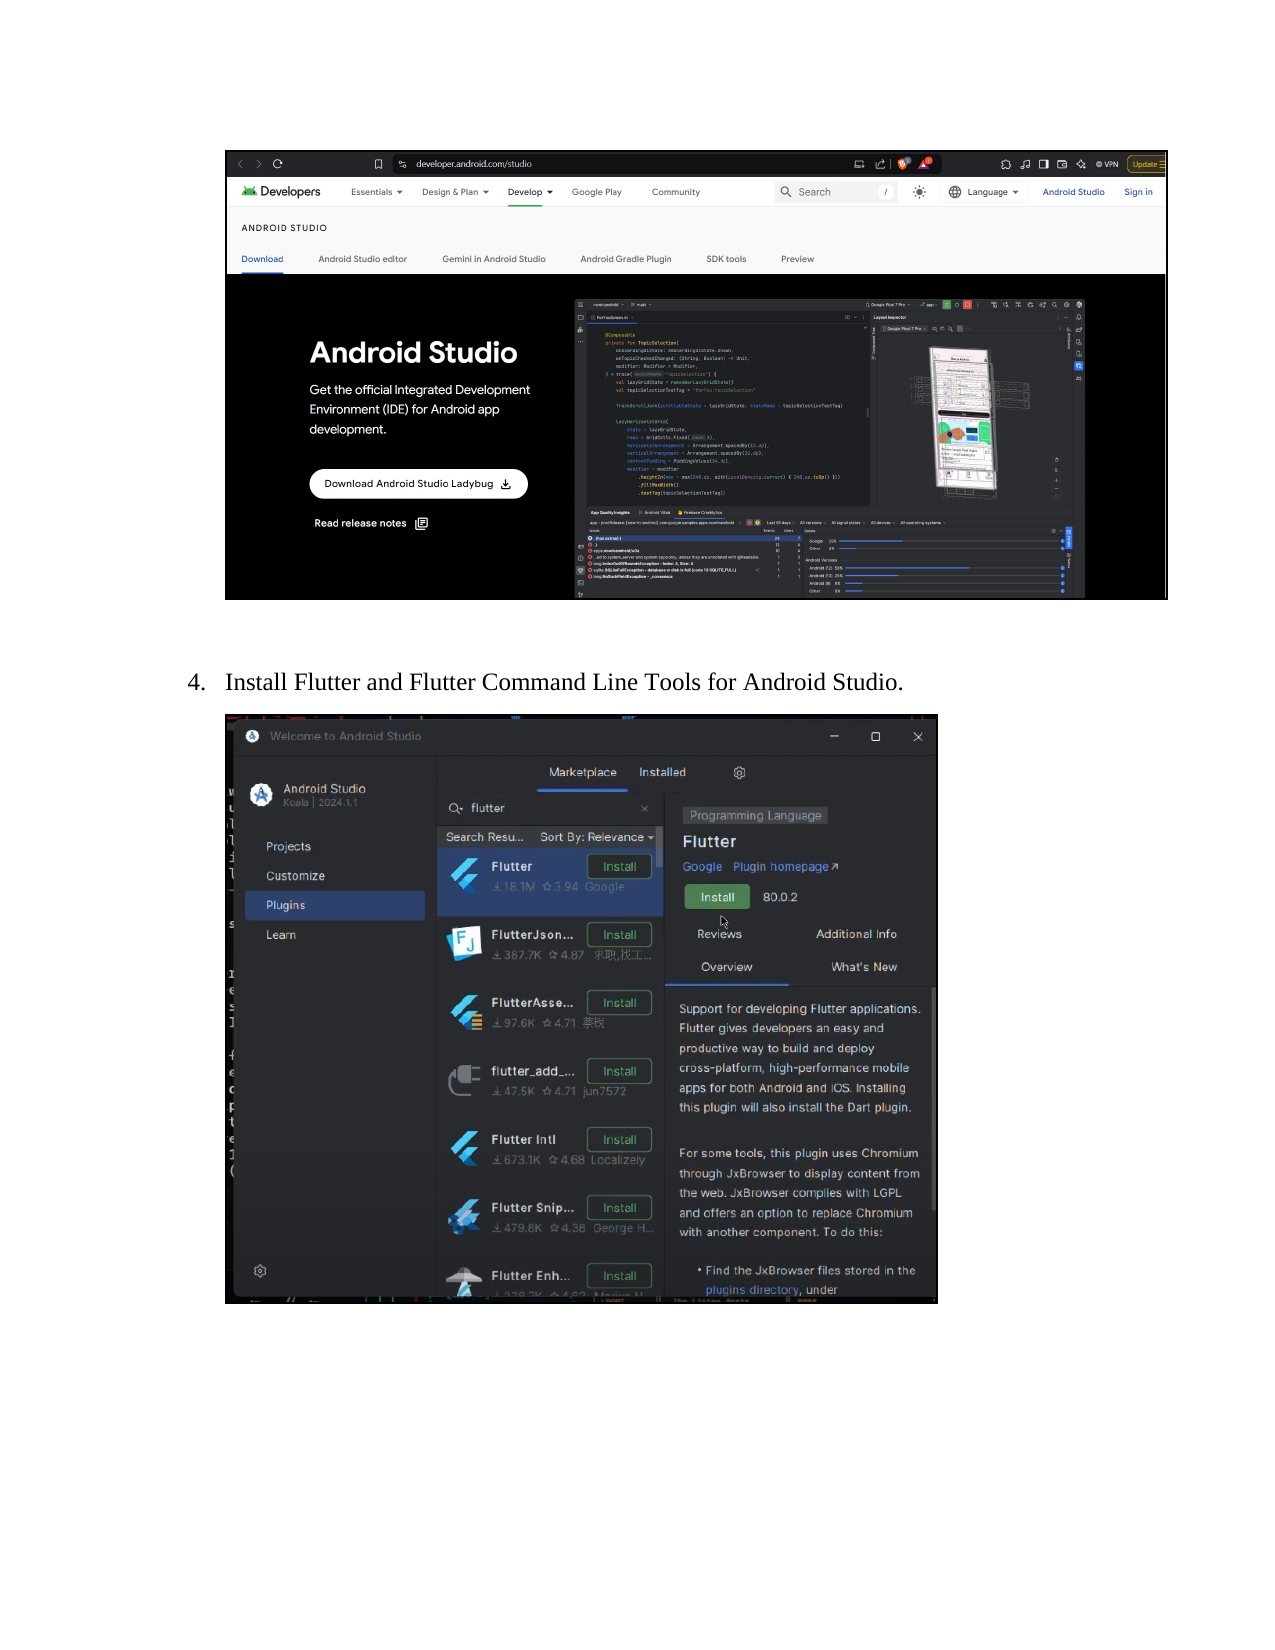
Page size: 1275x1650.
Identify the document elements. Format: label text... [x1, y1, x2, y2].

list Install Flutter and Flutter Command Line Tools for Android Studio. [187, 667, 1125, 695]
picture [227, 716, 936, 1302]
picture [227, 152, 1166, 598]
